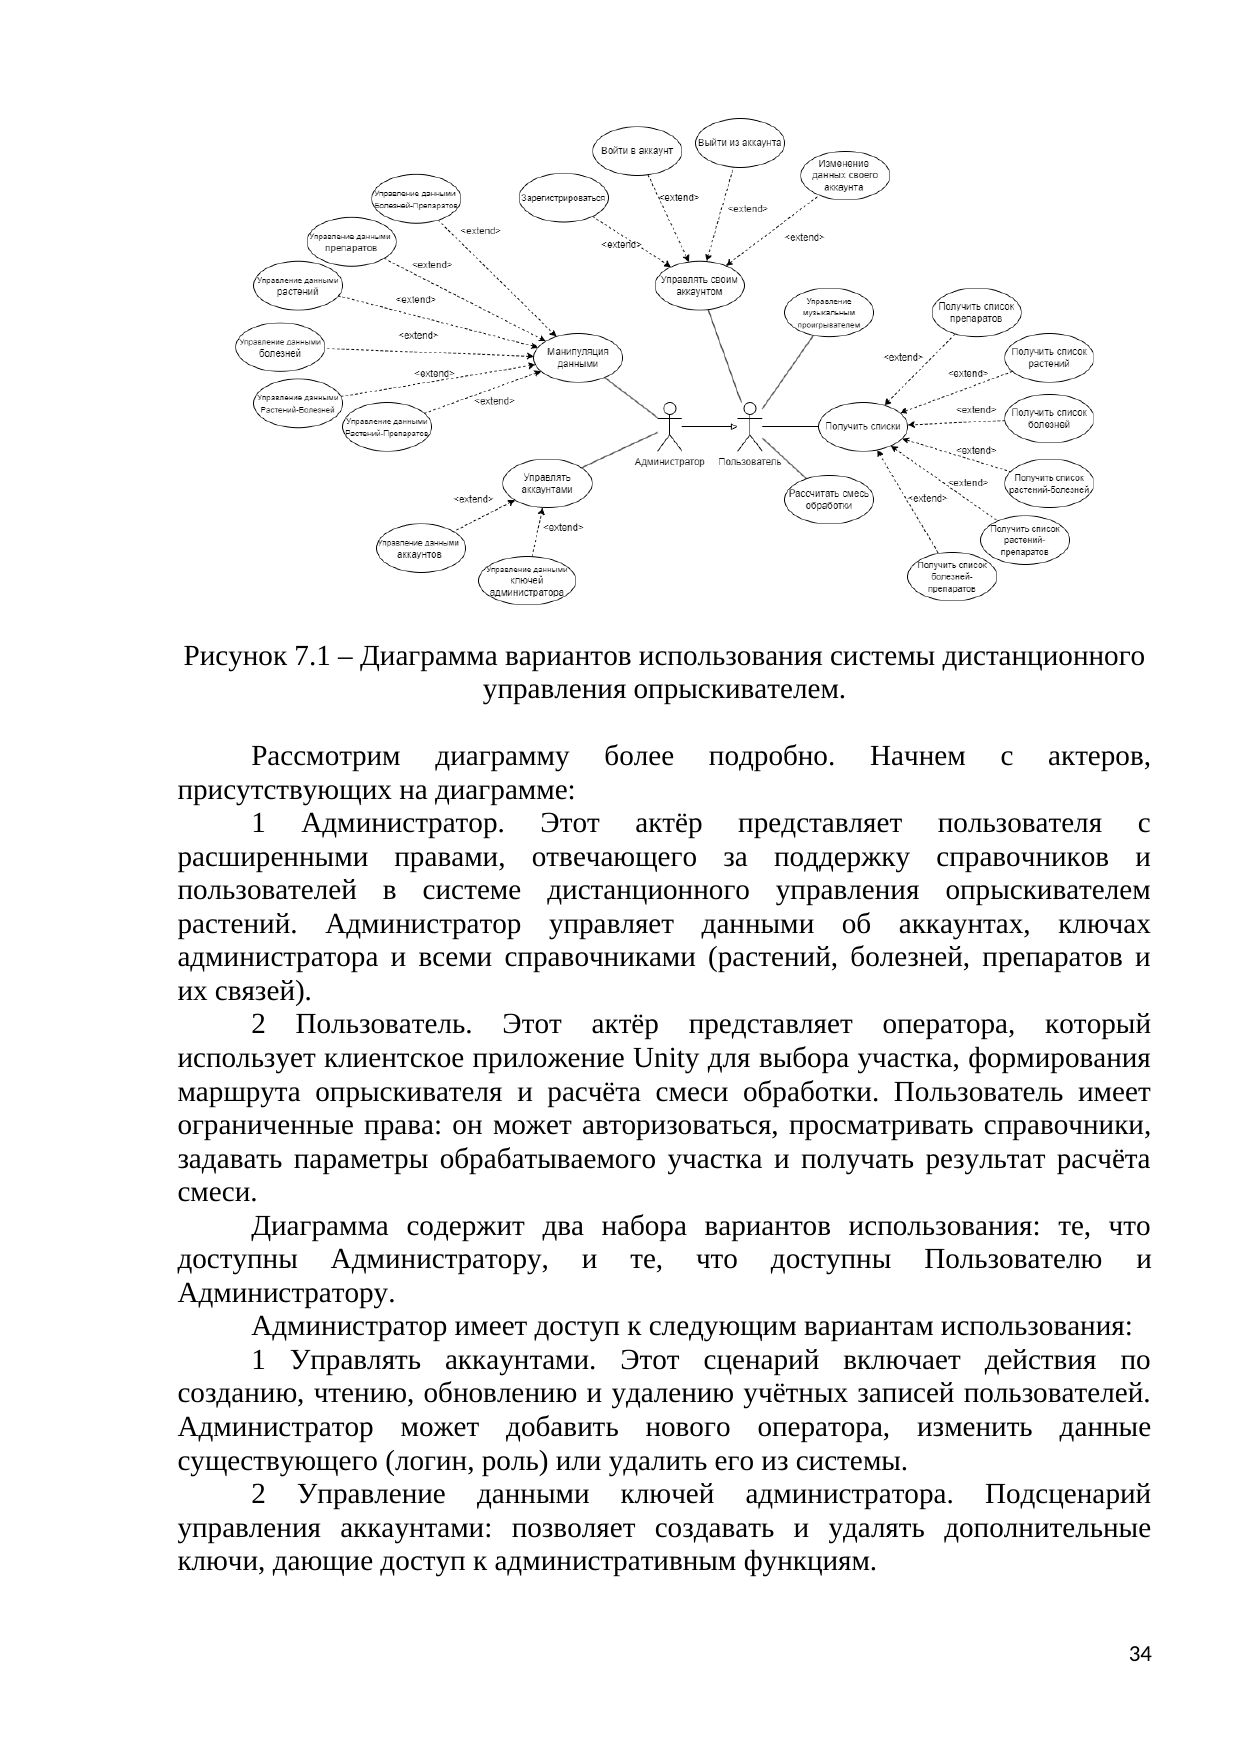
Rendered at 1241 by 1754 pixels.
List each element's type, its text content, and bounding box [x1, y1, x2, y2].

text 1 Управлять аккаунтами. Этот сценарий включает действия по созданию, чтению, обновлению и удалению учётных записей пользователей. Администратор может добавить нового оператора, изменить данные существующего (логин, роль) или удалить его из системы. [177, 1342, 1152, 1476]
text Администратор имеет доступ к следующим вариантам использования: [177, 1308, 1152, 1342]
text 1 Администратор. Этот актёр представляет пользователя с расширенными правами, отвечающего за поддержку справочников и пользователей в системе дистанционного управления опрыскивателем растений. Администратор управляет данными об аккаунтах, ключах администратора и всеми справочниками (растений, болезней, препаратов и их связей). [177, 805, 1152, 1007]
text Рисунок 7.1 – Диаграмма вариантов использования системы дистанционного управления опрыскивателем. [177, 638, 1152, 705]
text Диаграмма содержит два набора вариантов использования: те, что доступны Администратору, и те, что доступны Пользователю и Администратору. [177, 1208, 1152, 1308]
text 2 Пользователь. Этот актёр представляет оператора, который использует клиентское приложение Unity для выбора участка, формирования маршрута опрыскивателя и расчёта смеси обработки. Пользователь имеет ограниченные права: он может авторизоваться, просматривать справочники, задавать параметры обрабатываемого участка и получать результат расчёта смеси. [177, 1007, 1152, 1208]
picture [235, 118, 1094, 605]
text Рассмотрим диаграмму более подробно. Начнем с актеров, присутствующих на диаграмме: [177, 738, 1152, 805]
text 2 Управление данными ключей администратора. Подсценарий управления аккаунтами: позволяет создавать и удалять дополнительные ключи, дающие доступ к административным функциям. [177, 1476, 1152, 1577]
